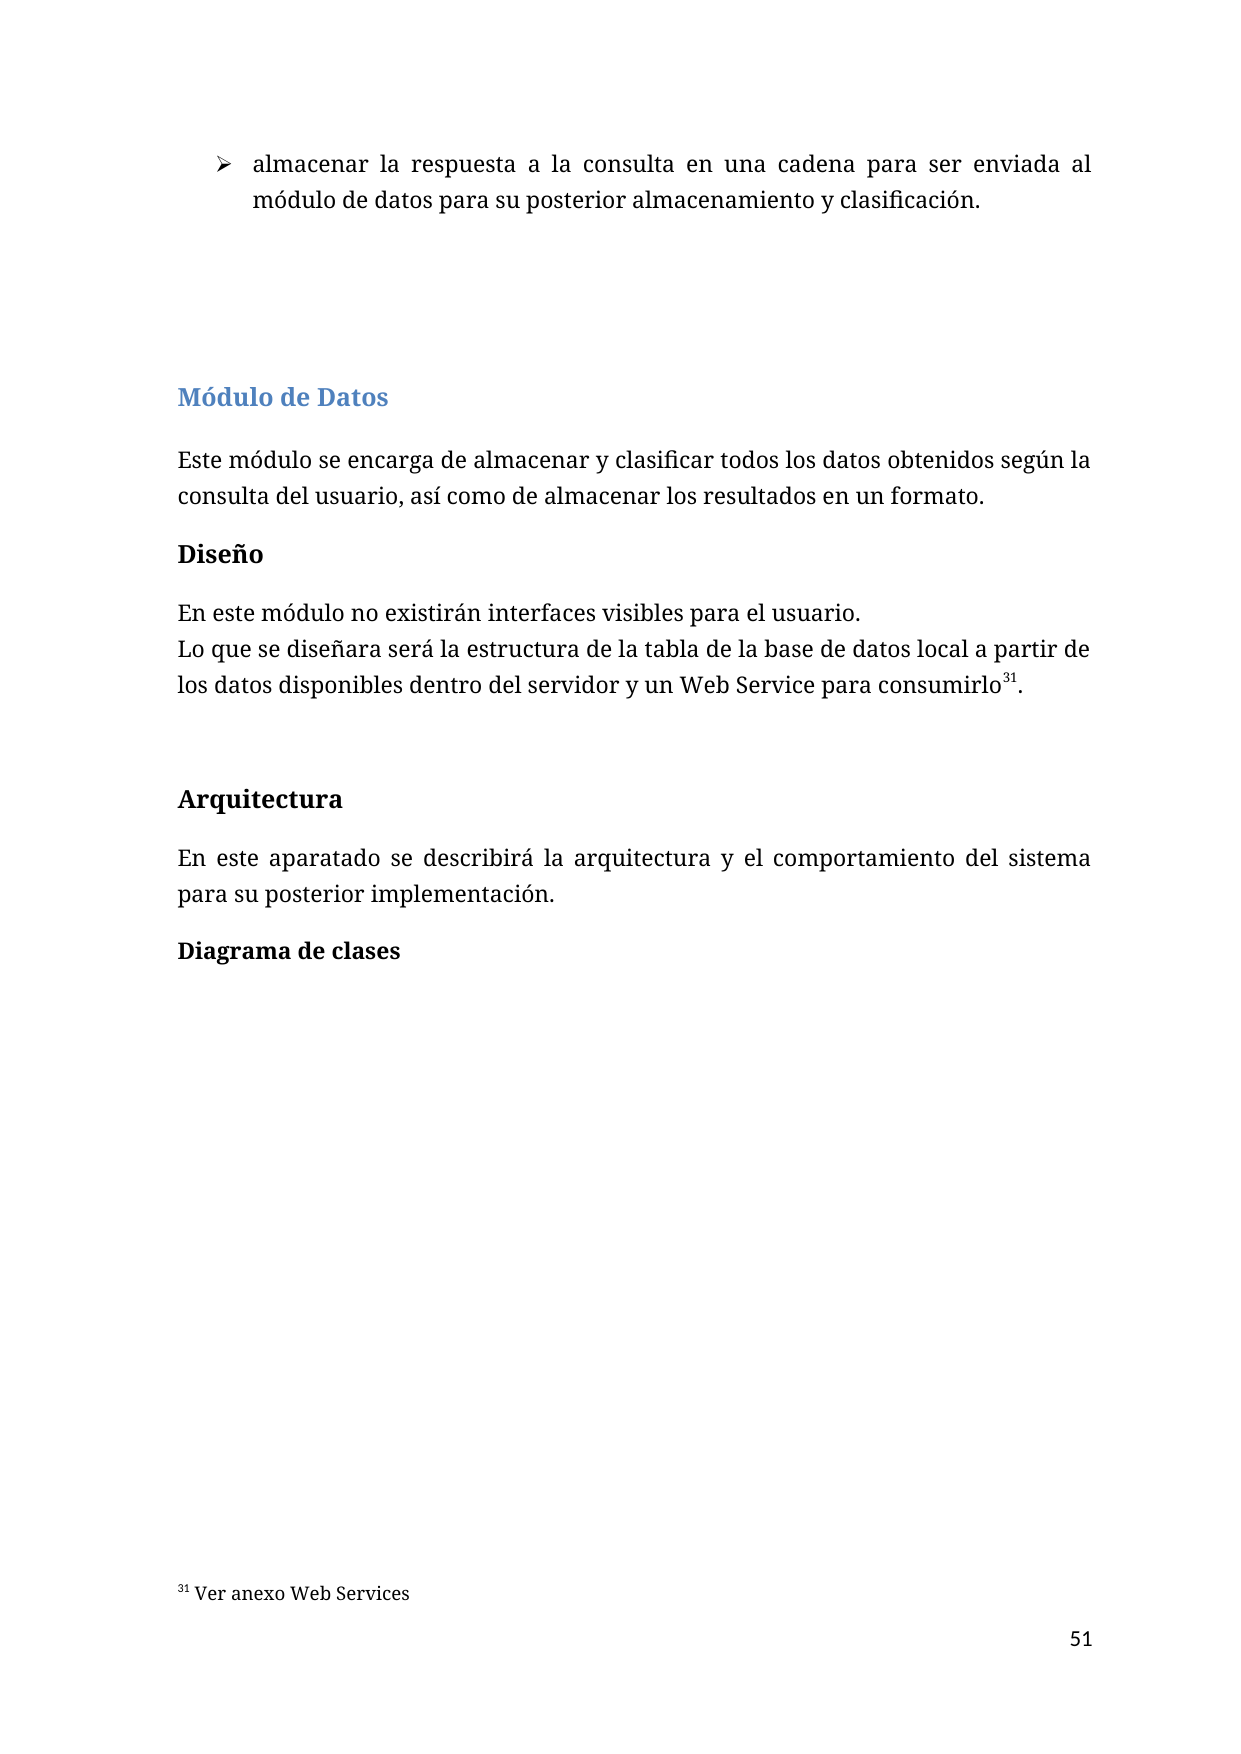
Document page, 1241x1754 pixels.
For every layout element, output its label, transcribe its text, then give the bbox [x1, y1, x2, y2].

text Este módulo se encarga de almacenar y clasificar todos los datos obtenidos según la consulta del usuario, así como de almacenar los resultados en un formato. [177, 444, 1092, 511]
text Diagrama de clases [177, 935, 1092, 966]
text En este aparatado se describirá la arquitectura y el comportamiento del sistema para su posterior implementación. [177, 842, 1092, 909]
text Diseño [177, 537, 1092, 571]
list almacenar la respuesta a la consulta en una cadena para ser enviada al módulo de datos para su posterior almacenamiento y clasificación. [215, 148, 1092, 215]
text Lo que se diseñara será la estructura de la tabla de la base de datos local a partir de los datos disponibles dentro del servidor y un Web Service para consumirlo. [177, 633, 1092, 700]
text En este módulo no existirán interfaces visibles para el usuario. [177, 597, 1092, 628]
text Arquitectura [177, 782, 1092, 816]
subtitle Módulo de Datos [177, 380, 1092, 414]
